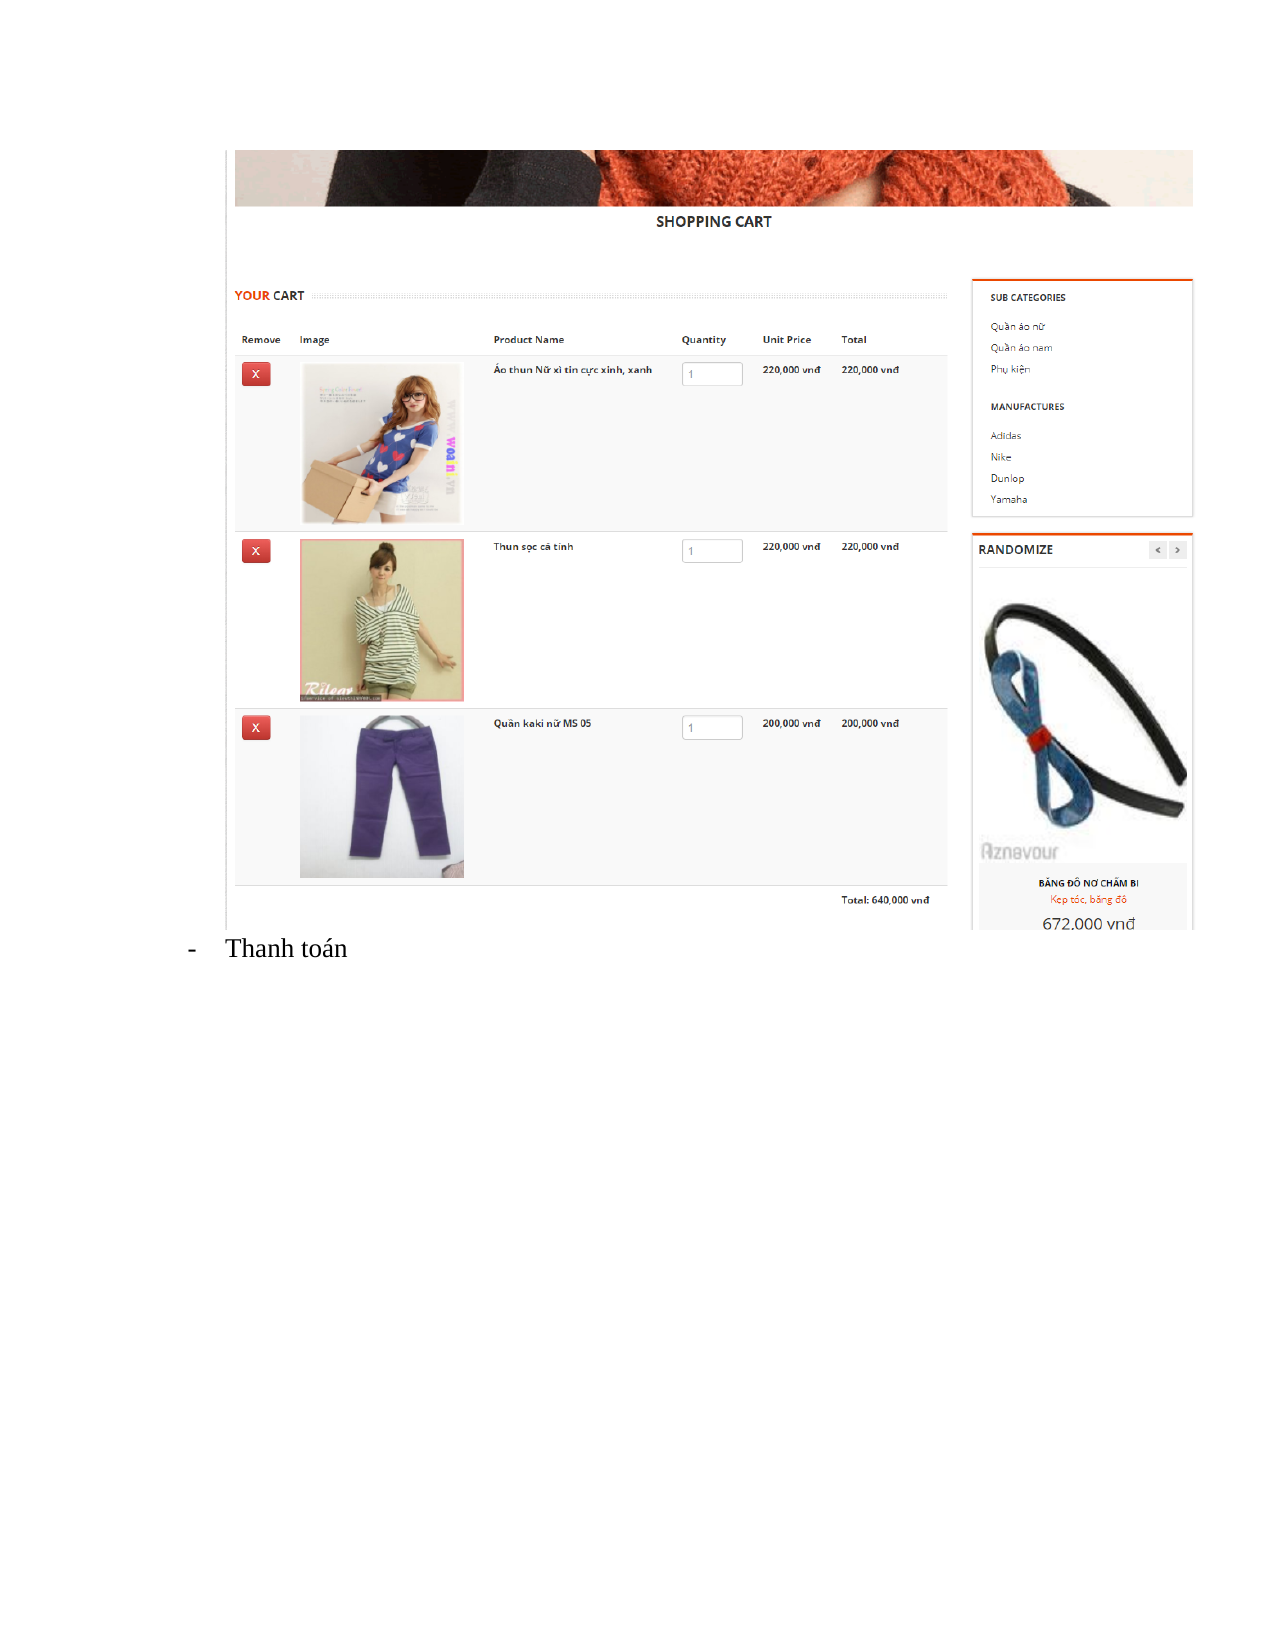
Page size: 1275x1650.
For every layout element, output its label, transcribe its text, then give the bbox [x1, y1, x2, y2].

picture [225, 150, 1200, 930]
list Thanh toán [187, 933, 1125, 964]
